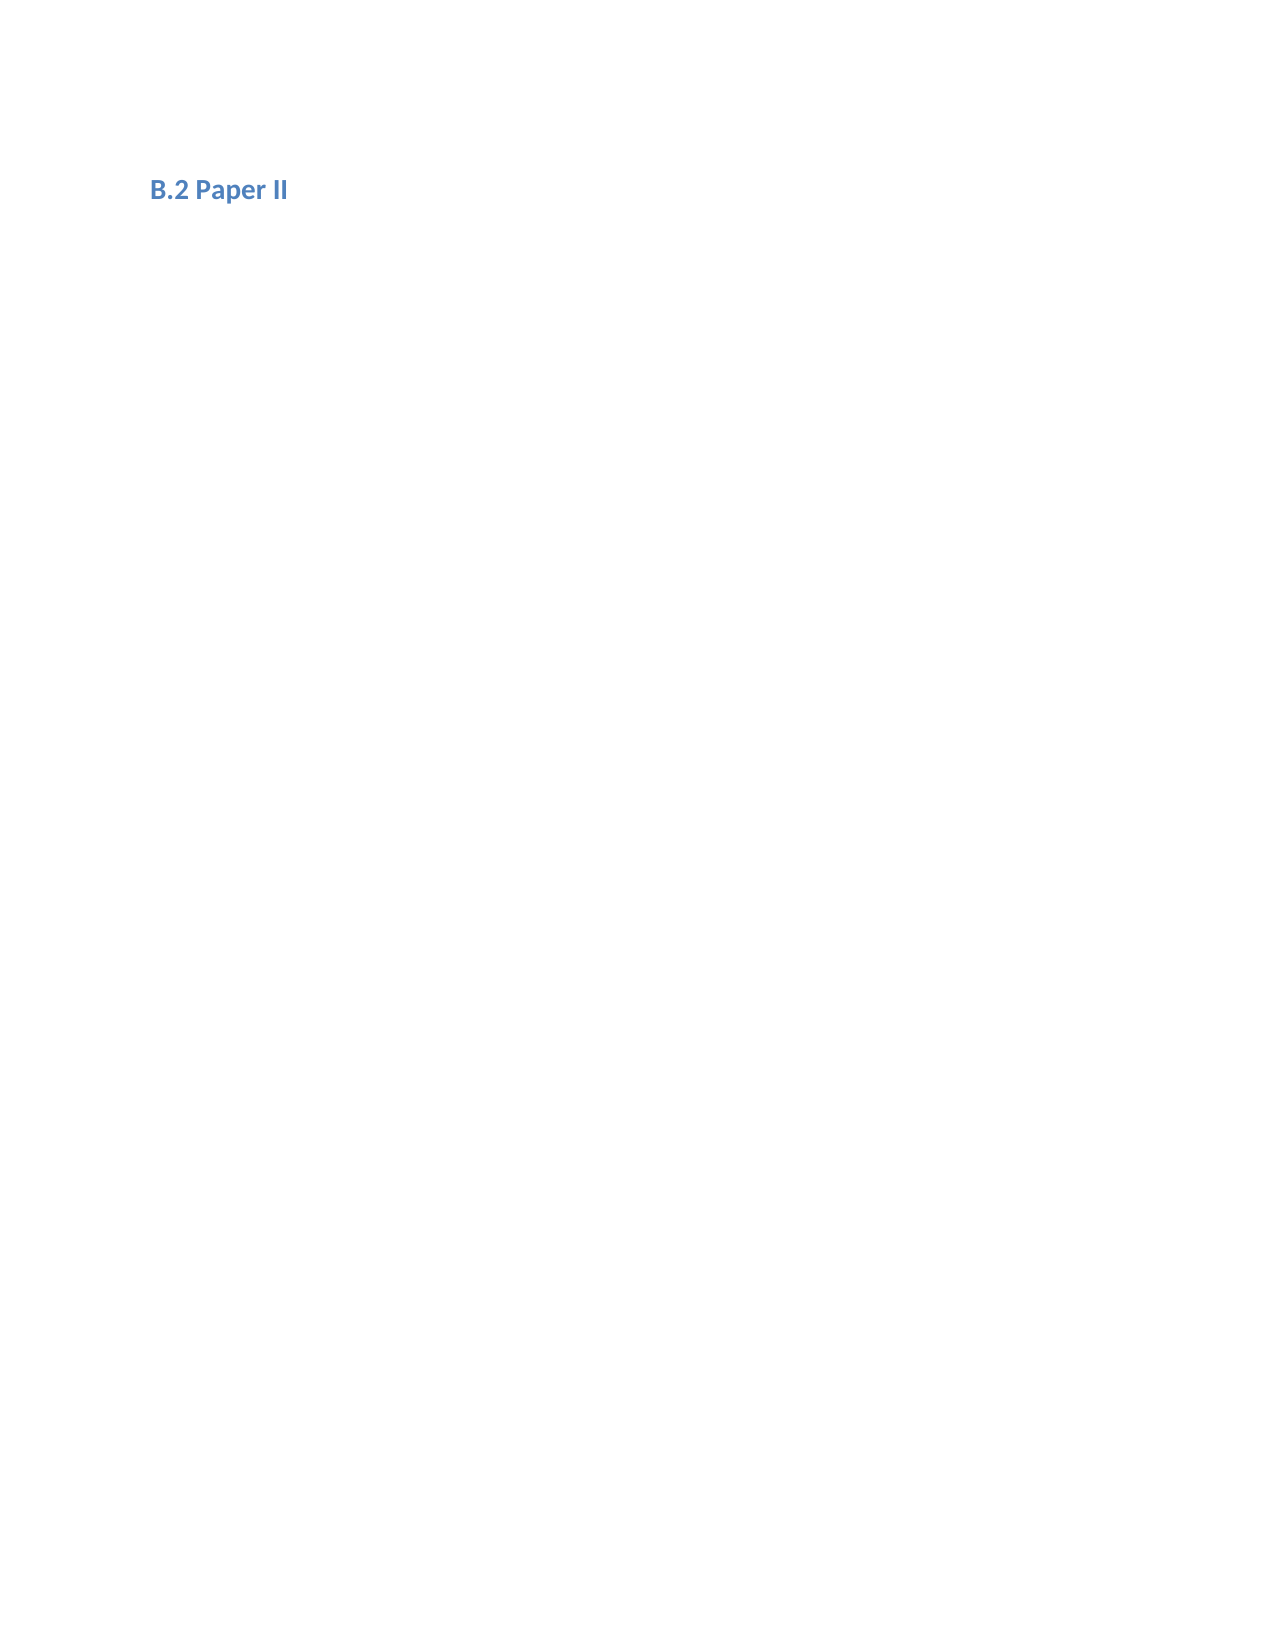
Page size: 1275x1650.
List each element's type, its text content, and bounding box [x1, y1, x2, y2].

subtitle B.2 Paper II [150, 171, 1125, 206]
